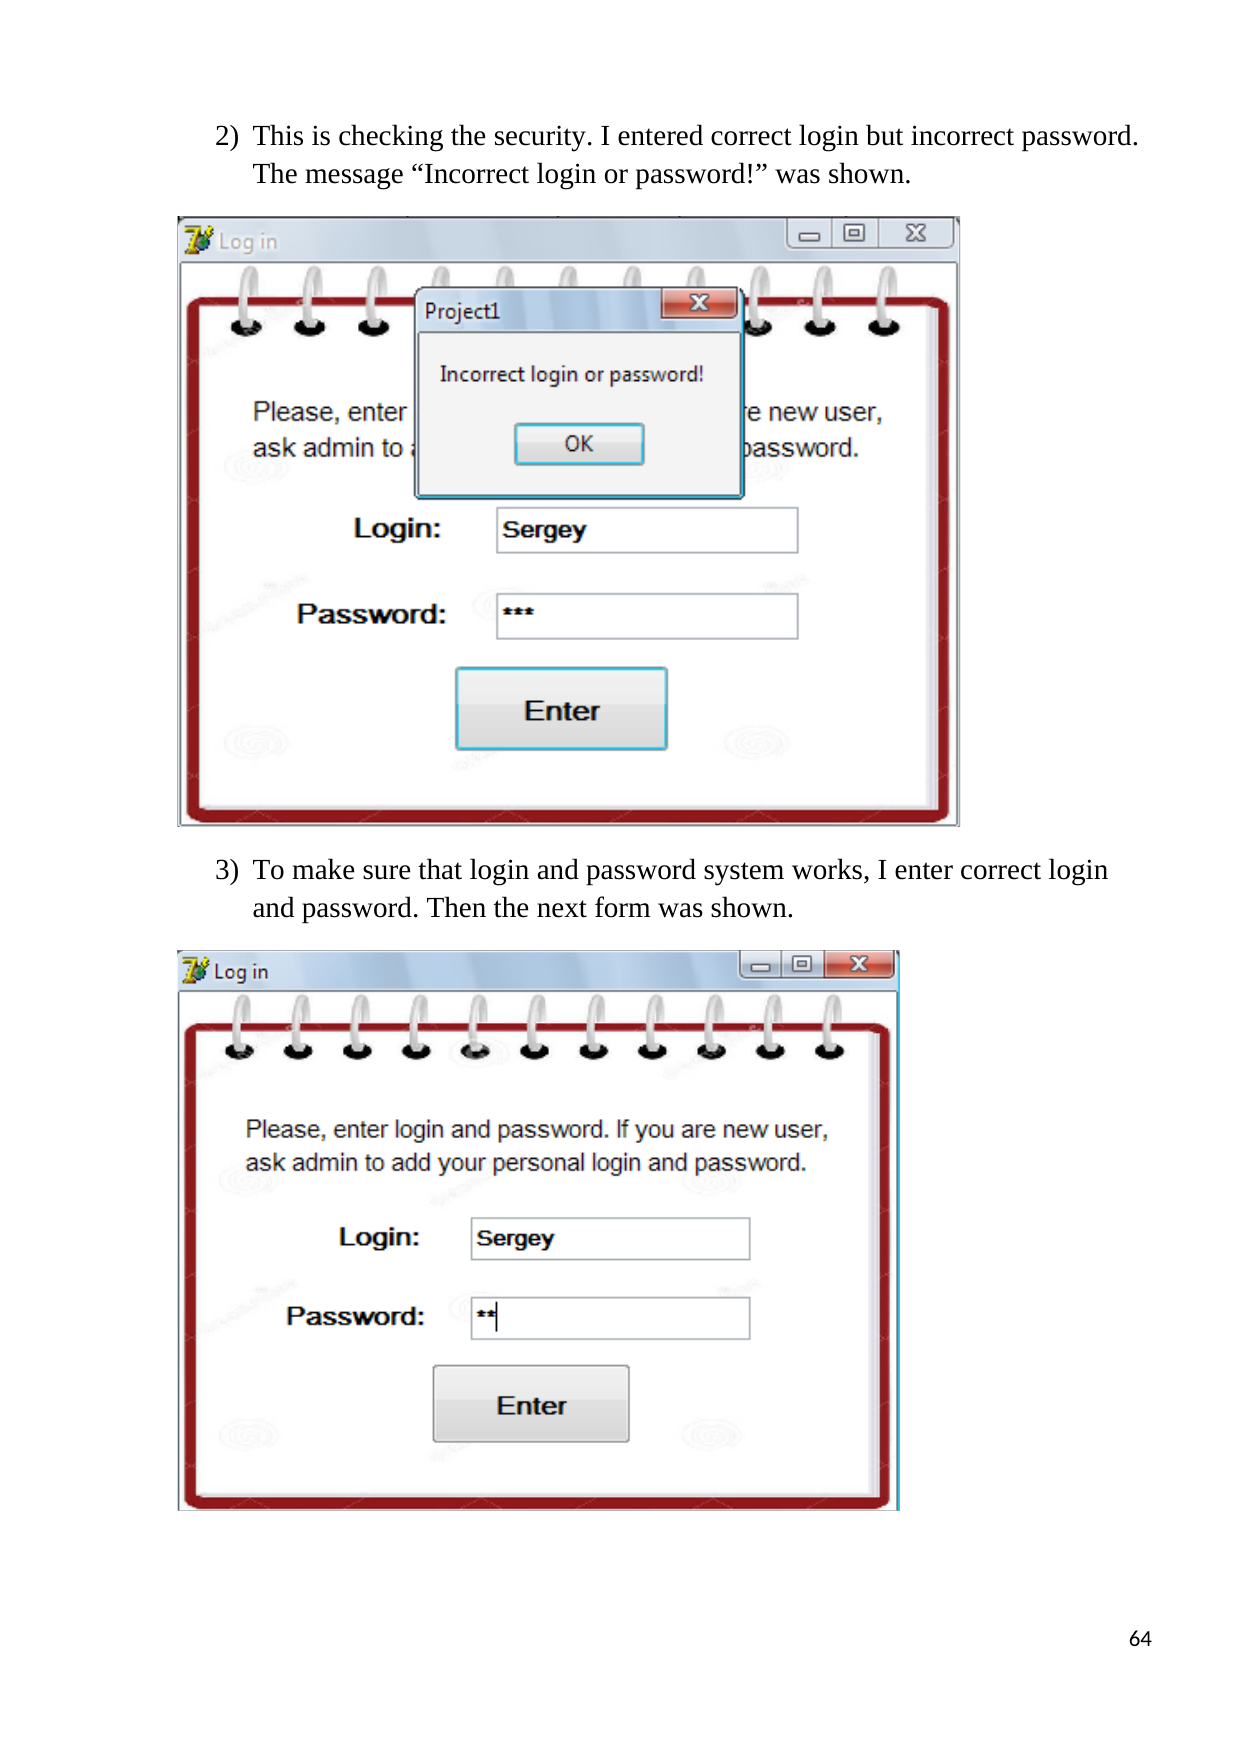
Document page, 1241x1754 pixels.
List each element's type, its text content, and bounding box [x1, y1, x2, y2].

list To make sure that login and password system works, I enter correct login and password. Then the next form was shown. [215, 852, 1152, 924]
list This is checking the security. I entered correct login but incorrect password. The message “Incorrect login or password!” was shown. [215, 118, 1152, 190]
picture [177, 216, 961, 827]
picture [177, 950, 900, 1511]
